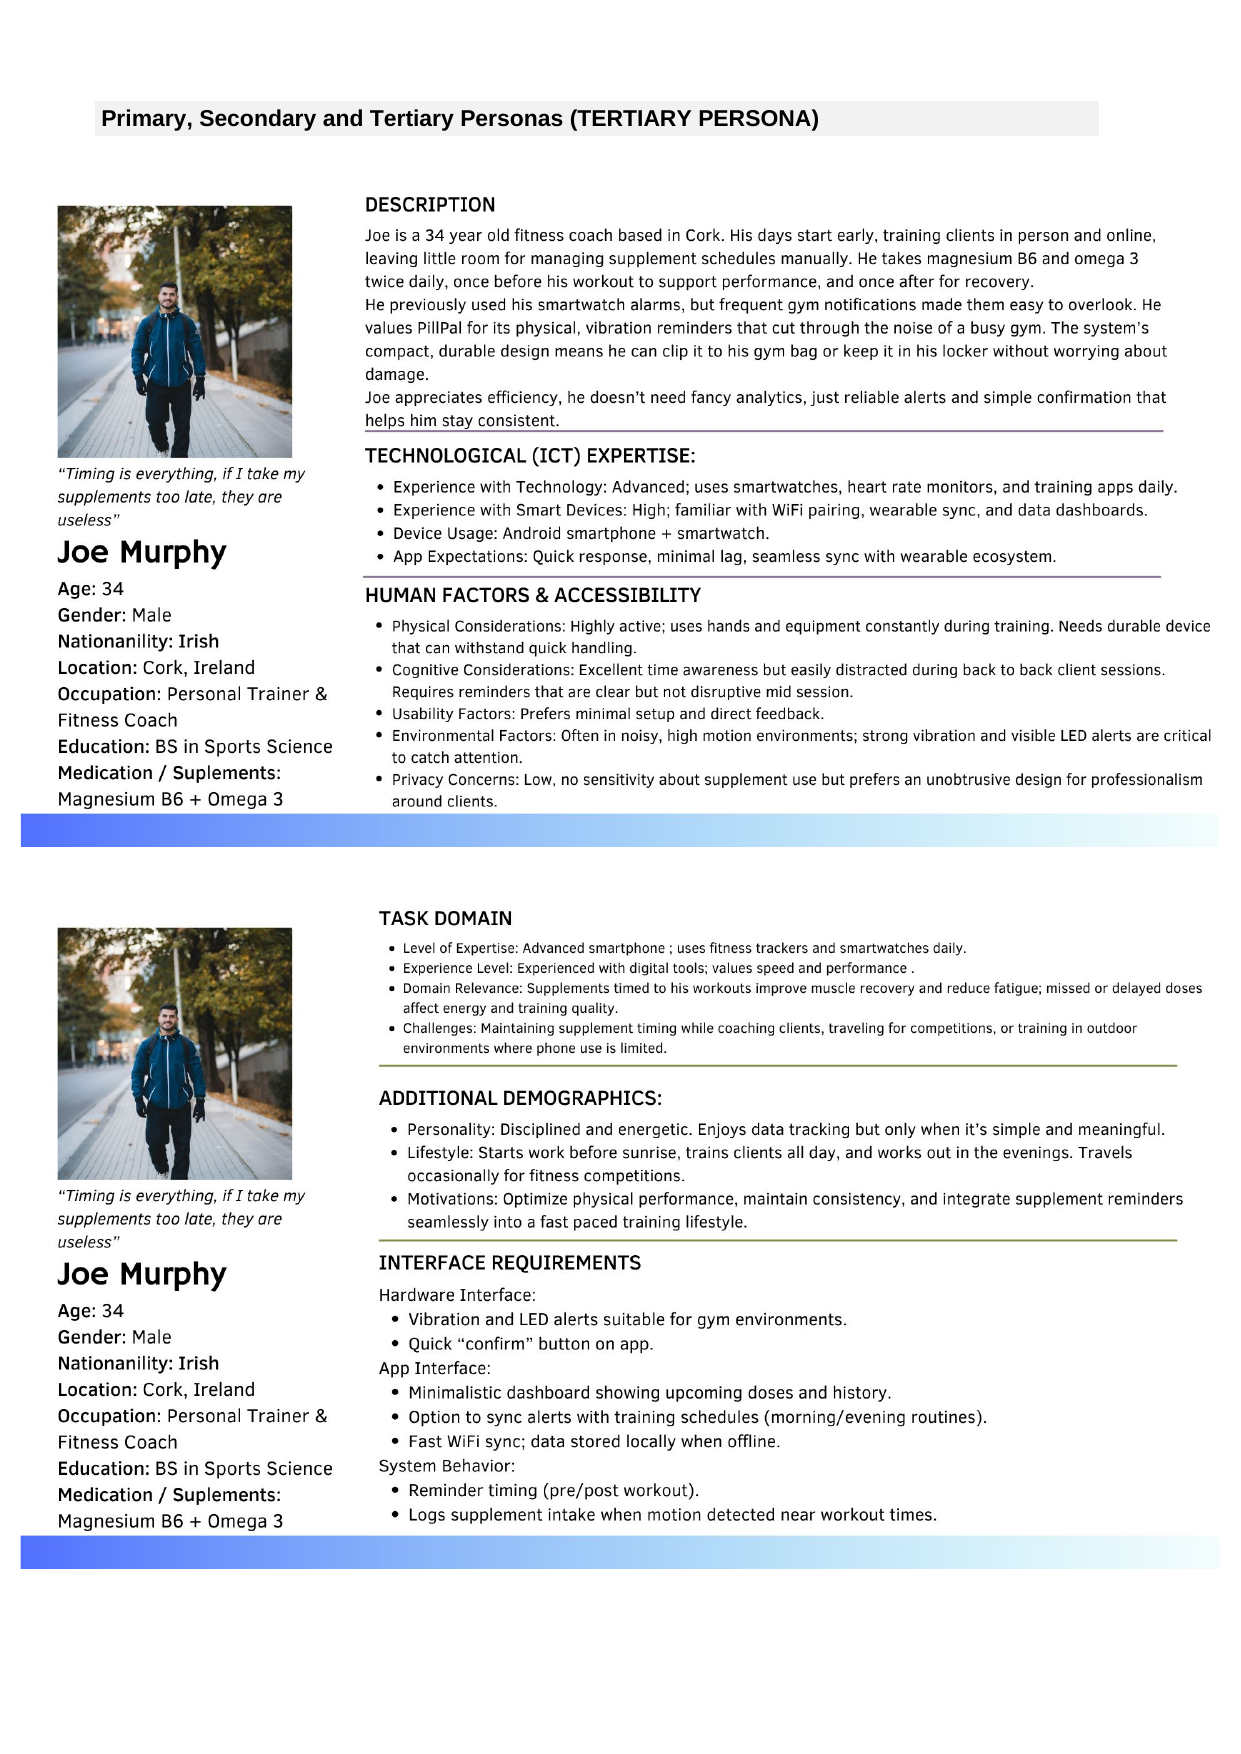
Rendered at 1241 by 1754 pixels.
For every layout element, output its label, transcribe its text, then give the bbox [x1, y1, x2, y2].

table_header Primary, Secondary and Tertiary Personas (TERTIARY PERSONA) [95, 101, 1099, 136]
picture [20, 893, 1220, 1569]
picture [20, 171, 1220, 847]
